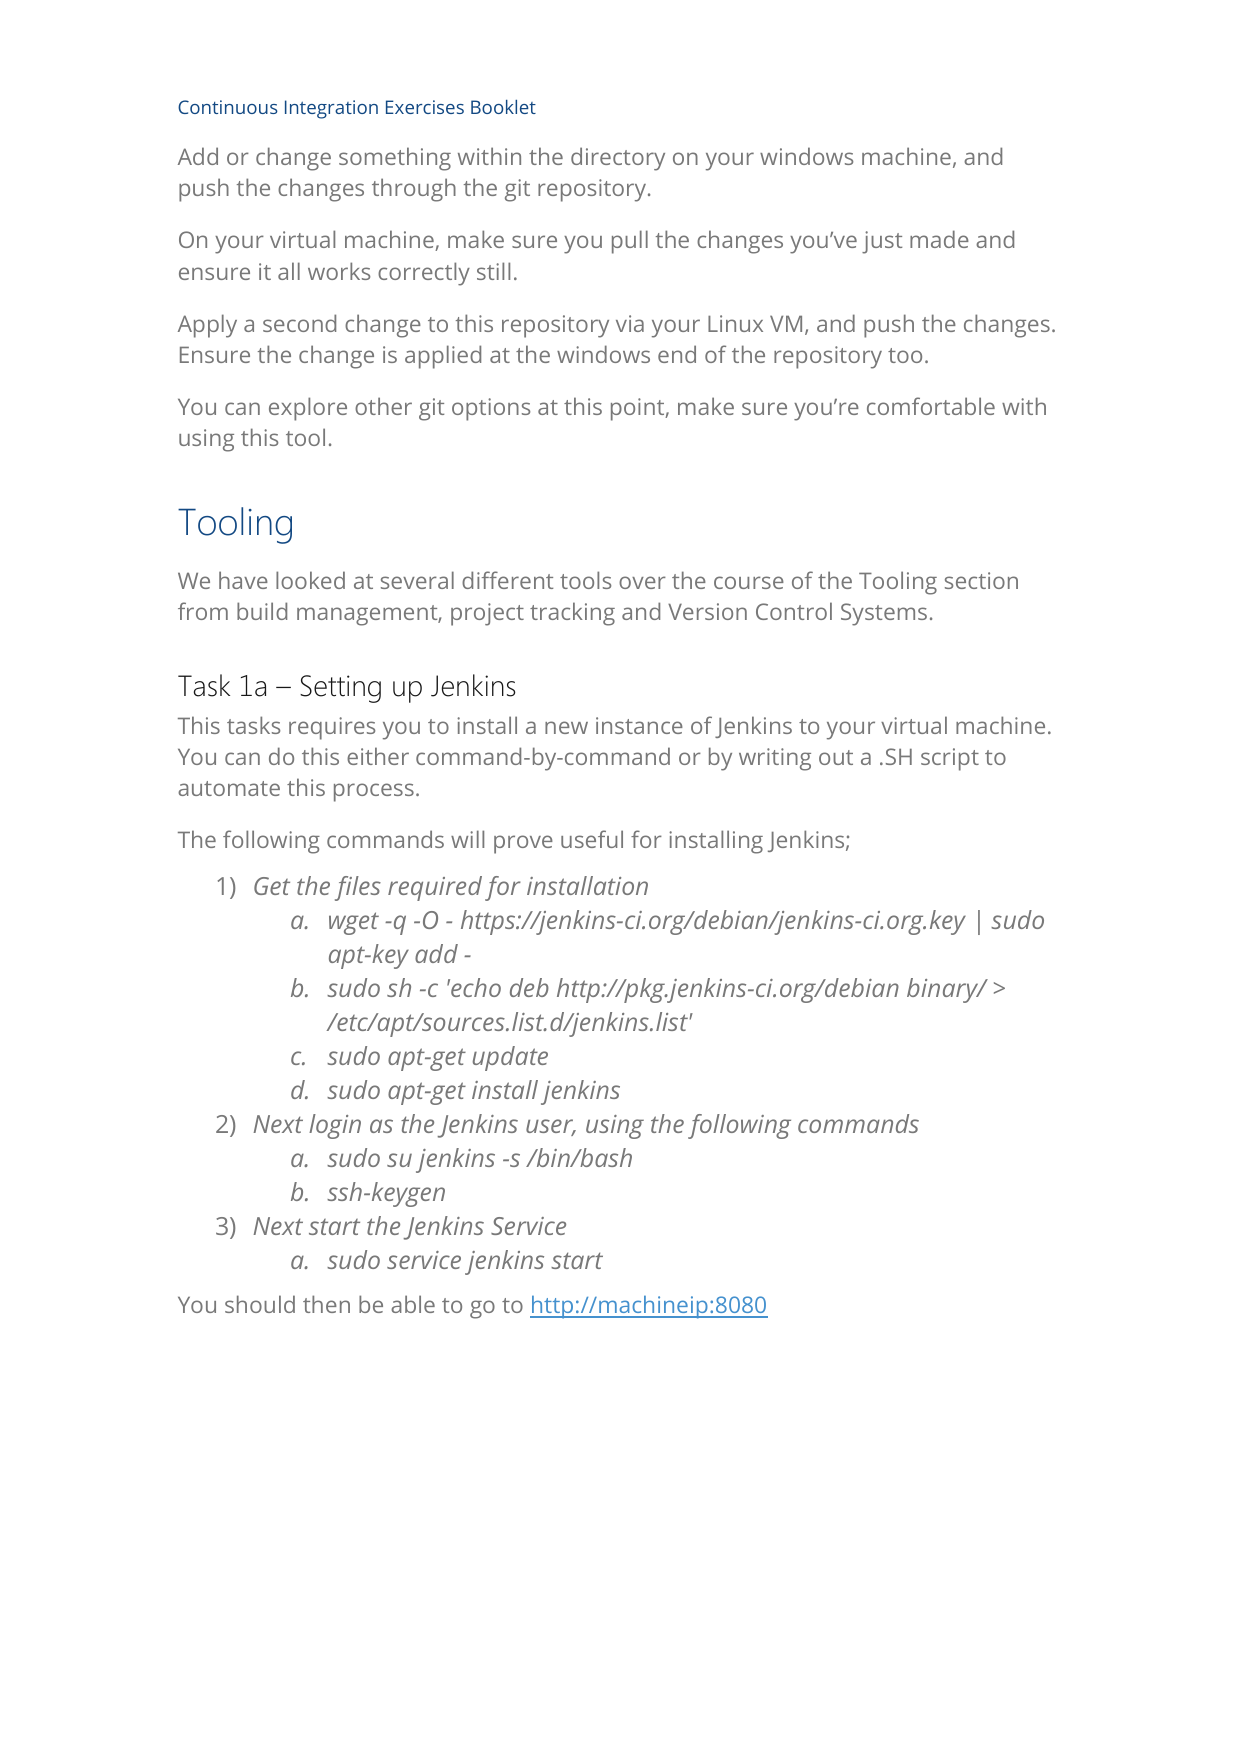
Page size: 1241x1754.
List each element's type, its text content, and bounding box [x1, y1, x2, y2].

list sudo sh -c 'echo deb http://pkg.jenkins-ci.org/debian binary/ > /etc/apt/sources.list.d/jenkins.list' [290, 970, 1063, 1038]
text You should then be able to go to http://machineip:8080 [177, 1289, 1063, 1321]
list sudo apt-get install jenkins [290, 1073, 1063, 1107]
list wget -q -O - https://jenkins-ci.org/debian/jenkins-ci.org.key | sudo apt-key add - [290, 902, 1063, 970]
list Next login as the Jenkins user, using the following commands [215, 1107, 1063, 1141]
list sudo su jenkins -s /bin/bash [290, 1141, 1063, 1175]
subtitle Task 1a – Setting up Jenkins [177, 665, 1063, 704]
list sudo service jenkins start [290, 1243, 1063, 1277]
subtitle Tooling [177, 495, 1063, 545]
text Add or change something within the directory on your windows machine, and push the changes through the git repository. [177, 141, 1063, 203]
text On your virtual machine, make sure you pull the changes you’ve just made and ensure it all works correctly still. [177, 224, 1063, 287]
text The following commands will prove useful for installing Jenkins; [177, 824, 1063, 856]
text We have looked at several different tools over the course of the Tooling section from build management, project tracking and Version Control Systems. [177, 565, 1063, 627]
list Next start the Jenkins Service [215, 1209, 1063, 1243]
text You can explore other git options at this point, make sure you’re comfortable with using this tool. [177, 391, 1063, 453]
list ssh-keygen [290, 1175, 1063, 1209]
list sudo apt-get update [290, 1038, 1063, 1073]
list Get the files required for installation [215, 868, 1063, 902]
text This tasks requires you to install a new instance of Jenkins to your virtual machine. You can do this either command-by-command or by writing out a .SH script to automate this process. [177, 710, 1063, 804]
text Apply a second change to this repository via your Linux VM, and push the changes. Ensure the change is applied at the windows end of the repository too. [177, 307, 1063, 370]
